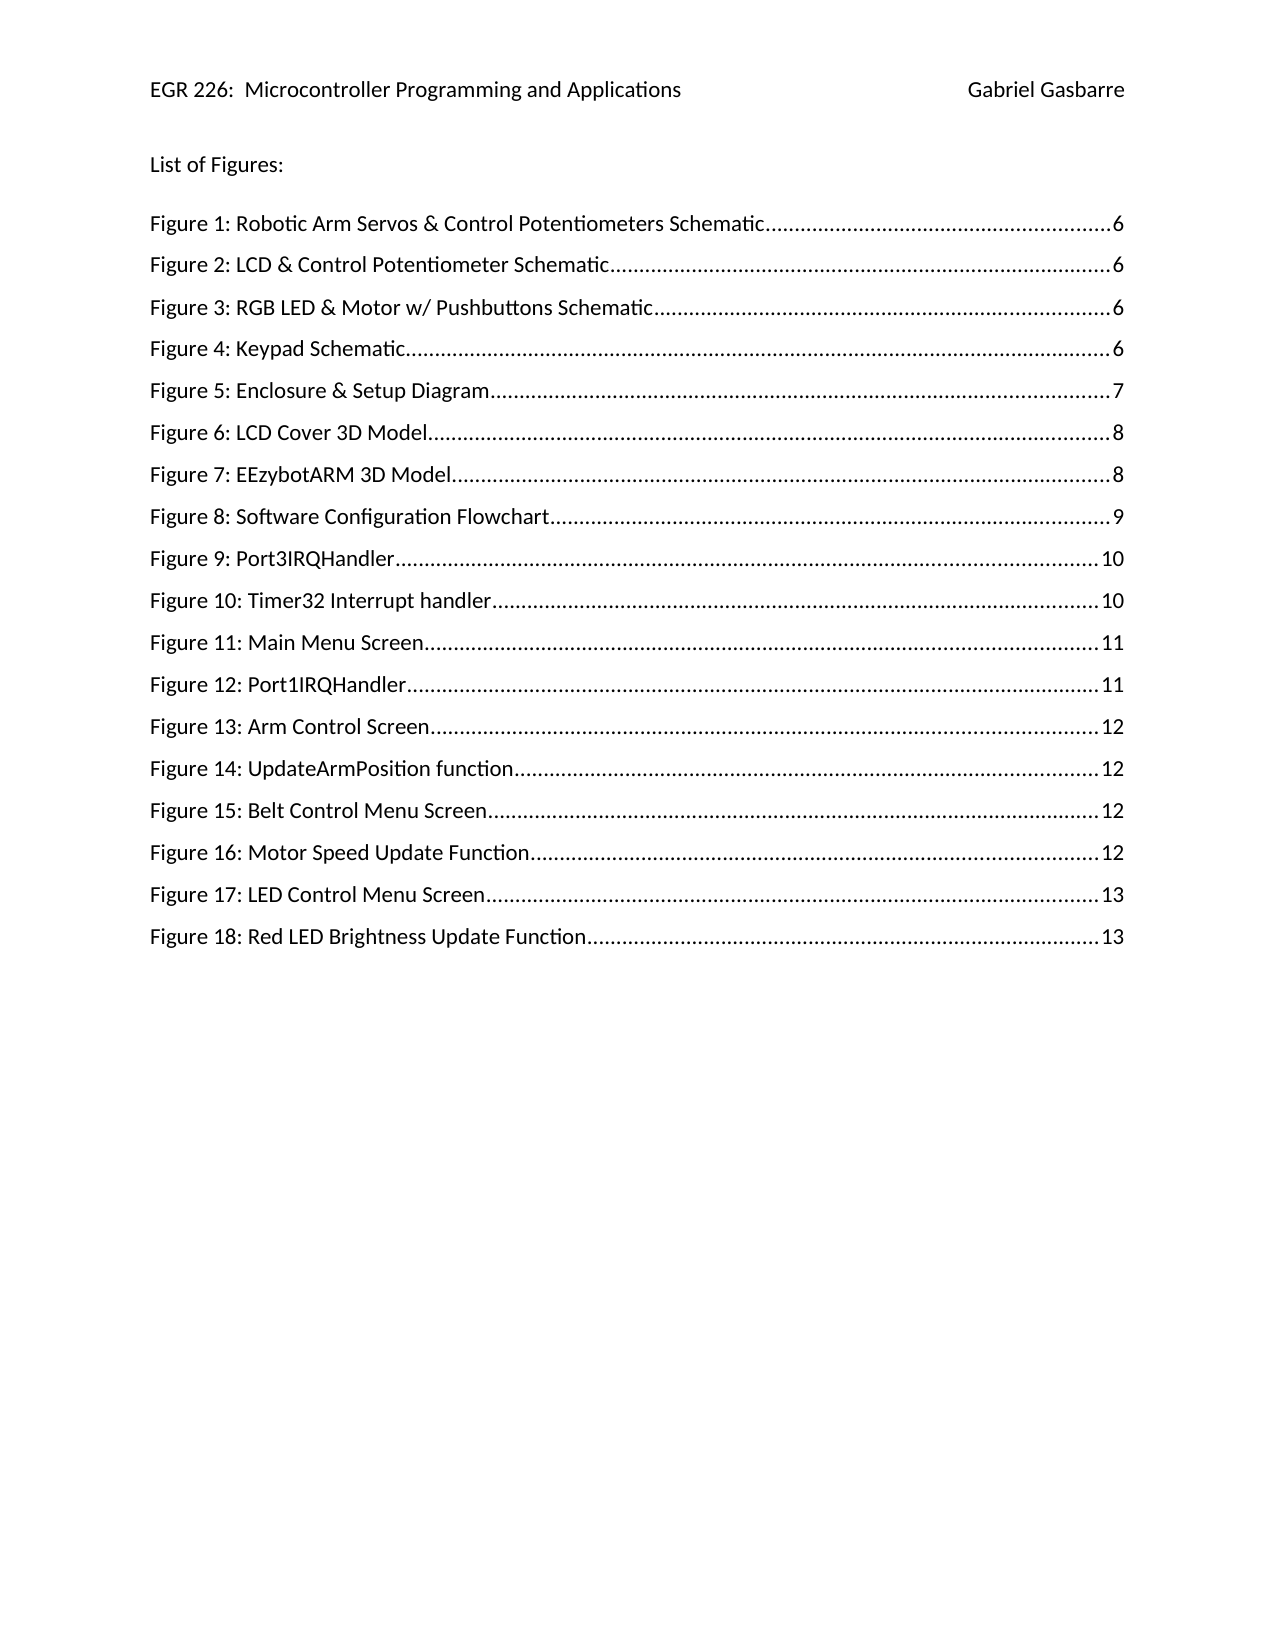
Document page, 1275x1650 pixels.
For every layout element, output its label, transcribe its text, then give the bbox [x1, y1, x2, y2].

text List of Figures: [150, 150, 1125, 178]
text Figure 3: RGB LED & Motor w/ Pushbuttons Schematic 6 [150, 293, 1125, 321]
text Figure 16: Motor Speed Update Function 12 [150, 838, 1125, 866]
text Figure 13: Arm Control Screen 12 [150, 712, 1125, 740]
text Figure 10: Timer32 Interrupt handler 10 [150, 586, 1125, 614]
text Figure 7: EEzybotARM 3D Model 8 [150, 461, 1125, 488]
text Figure 1: Robotic Arm Servos & Control Potentiometers Schematic 6 [150, 209, 1125, 237]
text Figure 14: UpdateArmPosition function 12 [150, 754, 1125, 782]
text Figure 11: Main Menu Screen 11 [150, 628, 1125, 656]
text Figure 2: LCD & Control Potentiometer Schematic 6 [150, 251, 1125, 279]
text Figure 17: LED Control Menu Screen 13 [150, 880, 1125, 908]
text Figure 18: Red LED Brightness Update Function 13 [150, 922, 1125, 950]
text Figure 12: Port1IRQHandler 11 [150, 670, 1125, 698]
text Figure 9: Port3IRQHandler 10 [150, 544, 1125, 572]
text Figure 4: Keypad Schematic 6 [150, 334, 1125, 363]
text Figure 5: Enclosure & Setup Diagram 7 [150, 377, 1125, 404]
text Figure 15: Belt Control Menu Screen 12 [150, 796, 1125, 824]
text Figure 6: LCD Cover 3D Model 8 [150, 418, 1125, 447]
text Figure 8: Software Configuration Flowchart 9 [150, 502, 1125, 531]
